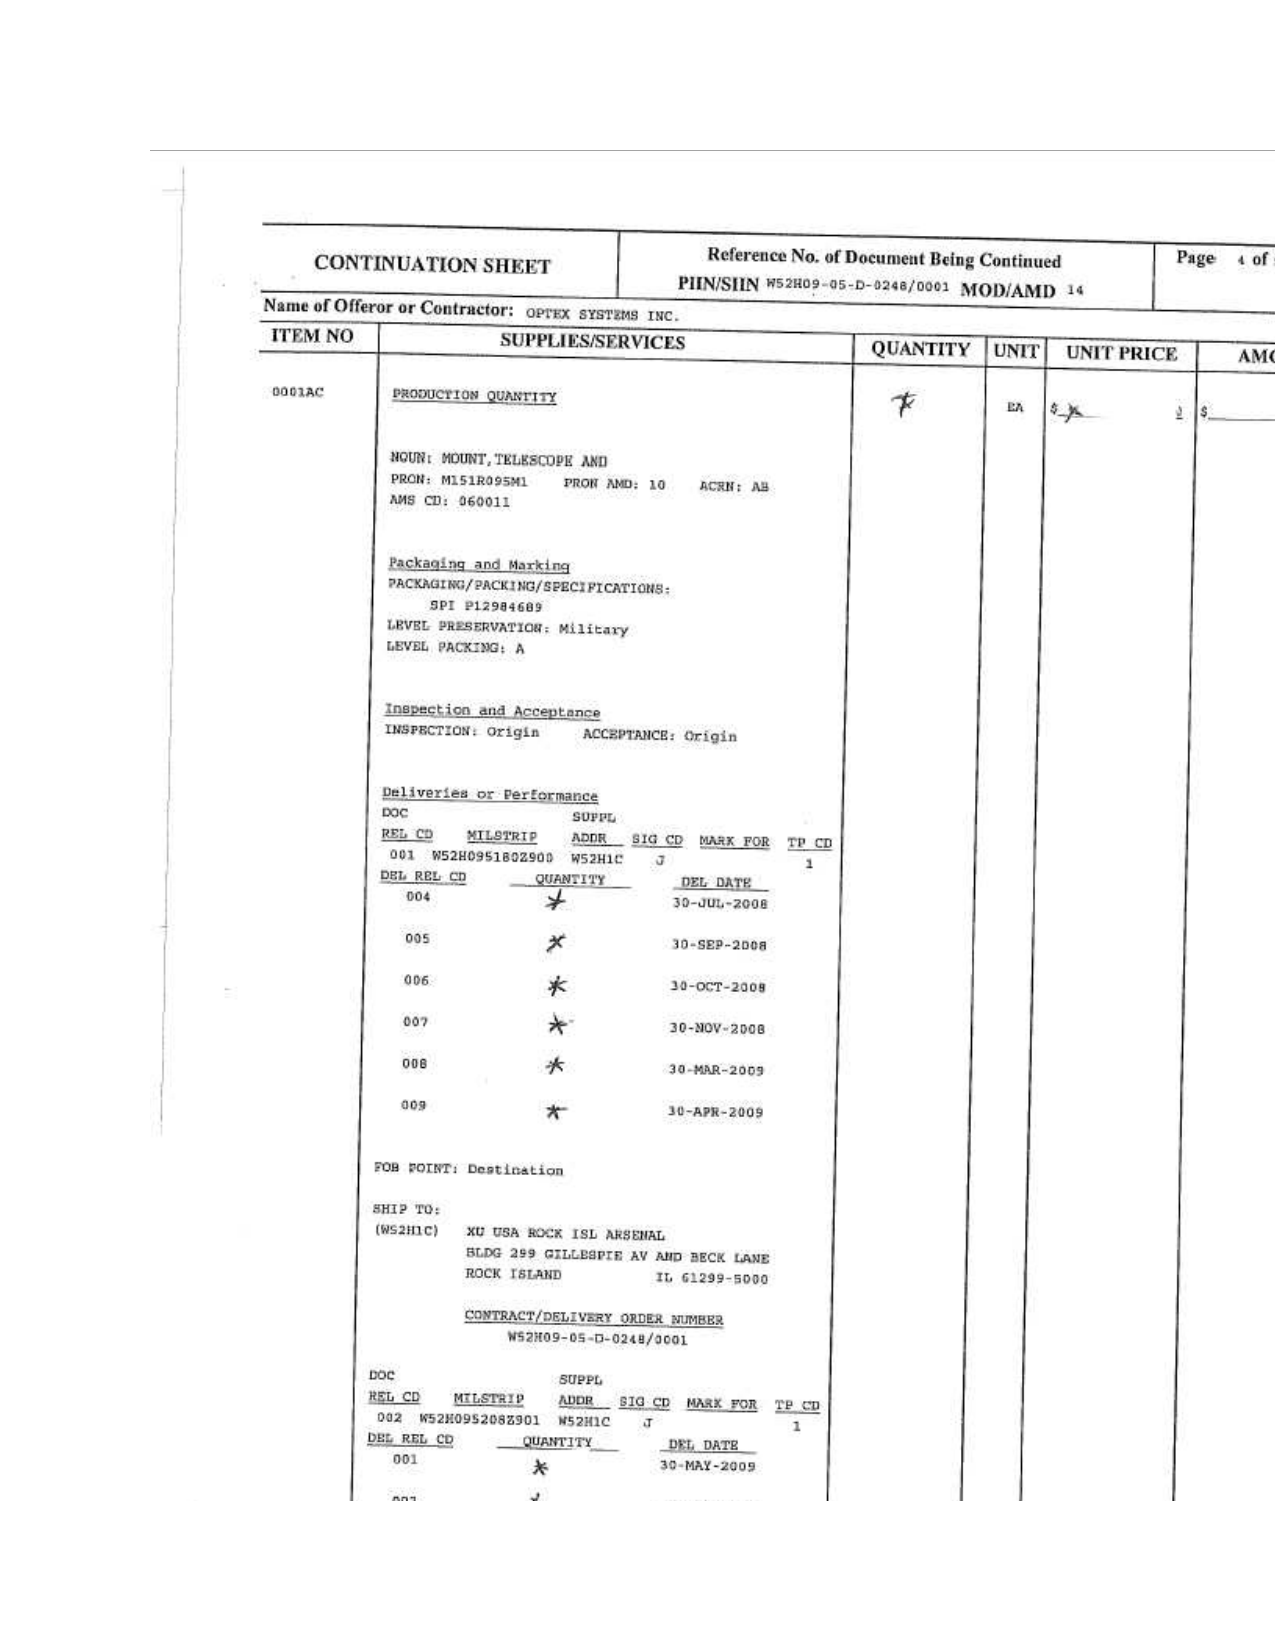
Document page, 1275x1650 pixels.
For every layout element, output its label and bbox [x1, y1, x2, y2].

picture [150, 150, 1275, 1501]
